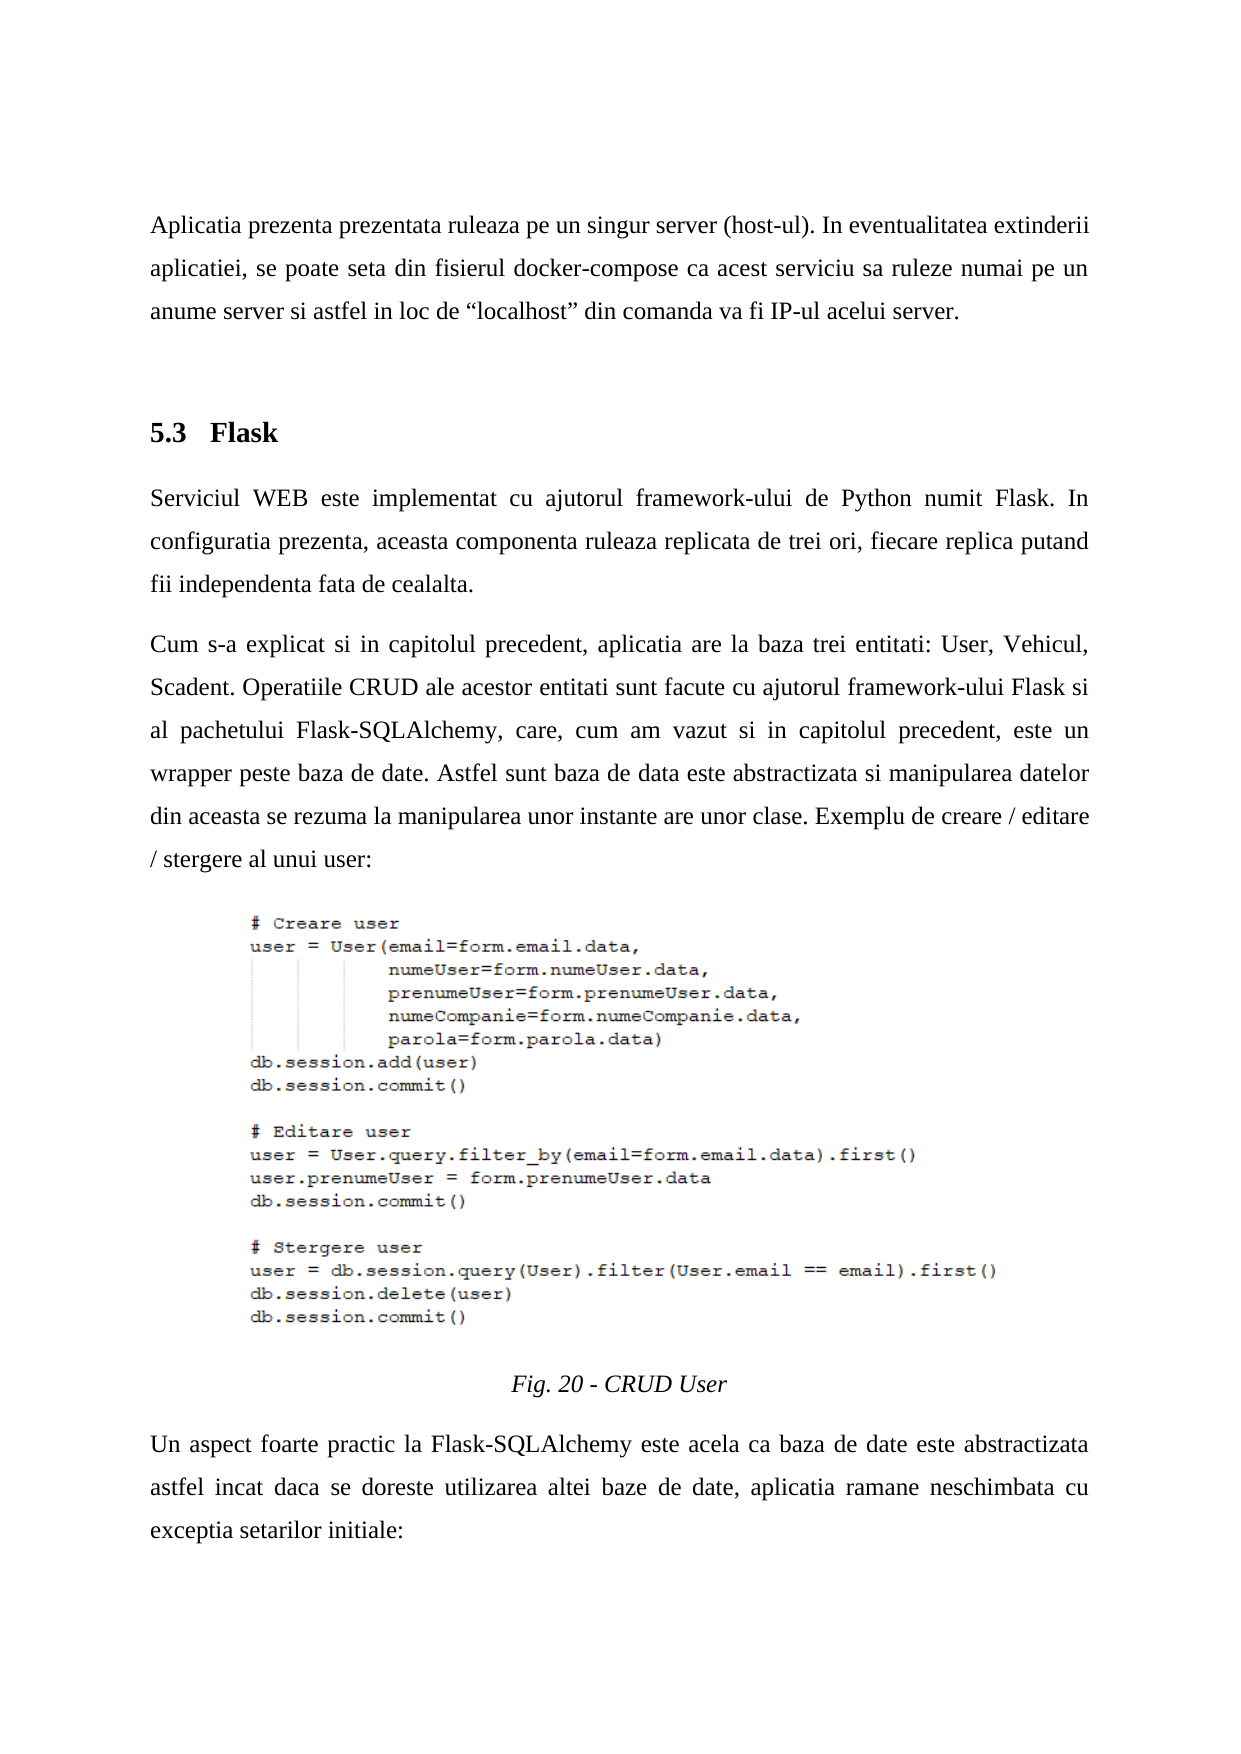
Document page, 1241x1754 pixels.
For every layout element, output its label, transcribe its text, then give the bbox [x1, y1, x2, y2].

text Un aspect foarte practic la Flask-SQLAlchemy este acela ca baza de date este abstractizata astfel incat daca se doreste utilizarea altei baze de date, aplicatia ramane neschimbata cu exceptia setarilor initiale: [150, 1429, 1090, 1544]
text Serviciul WEB este implementat cu ajutorul framework-ului de Python numit Flask. In configuratia prezenta, aceasta componenta ruleaza replicata de trei ori, fiecare replica putand fii independenta fata de cealalta. [150, 483, 1090, 598]
picture [227, 904, 1013, 1339]
text Aplicatia prezenta prezentata ruleaza pe un singur server (host-ul). In eventualitatea extinderii aplicatiei, se poate seta din fisierul docker-compose ca acest serviciu sa ruleze numai pe un anume server si astfel in loc de “localhost” din comanda va fi IP-ul acelui server. [150, 210, 1090, 325]
text Fig. 20 - CRUD User [150, 1369, 1090, 1398]
subtitle Flask [150, 416, 1090, 449]
text Cum s-a explicat si in capitolul precedent, aplicatia are la baza trei entitati: User, Vehicul, Scadent. Operatiile CRUD ale acestor entitati sunt facute cu ajutorul framework-ului Flask si al pachetului Flask-SQLAlchemy, care, cum am vazut si in capitolul precedent, este un wrapper peste baza de date. Astfel sunt baza de data este abstractizata si manipularea datelor din aceasta se rezuma la manipularea unor instante are unor clase. Exemplu de creare / editare / stergere al unui user: [150, 629, 1090, 873]
